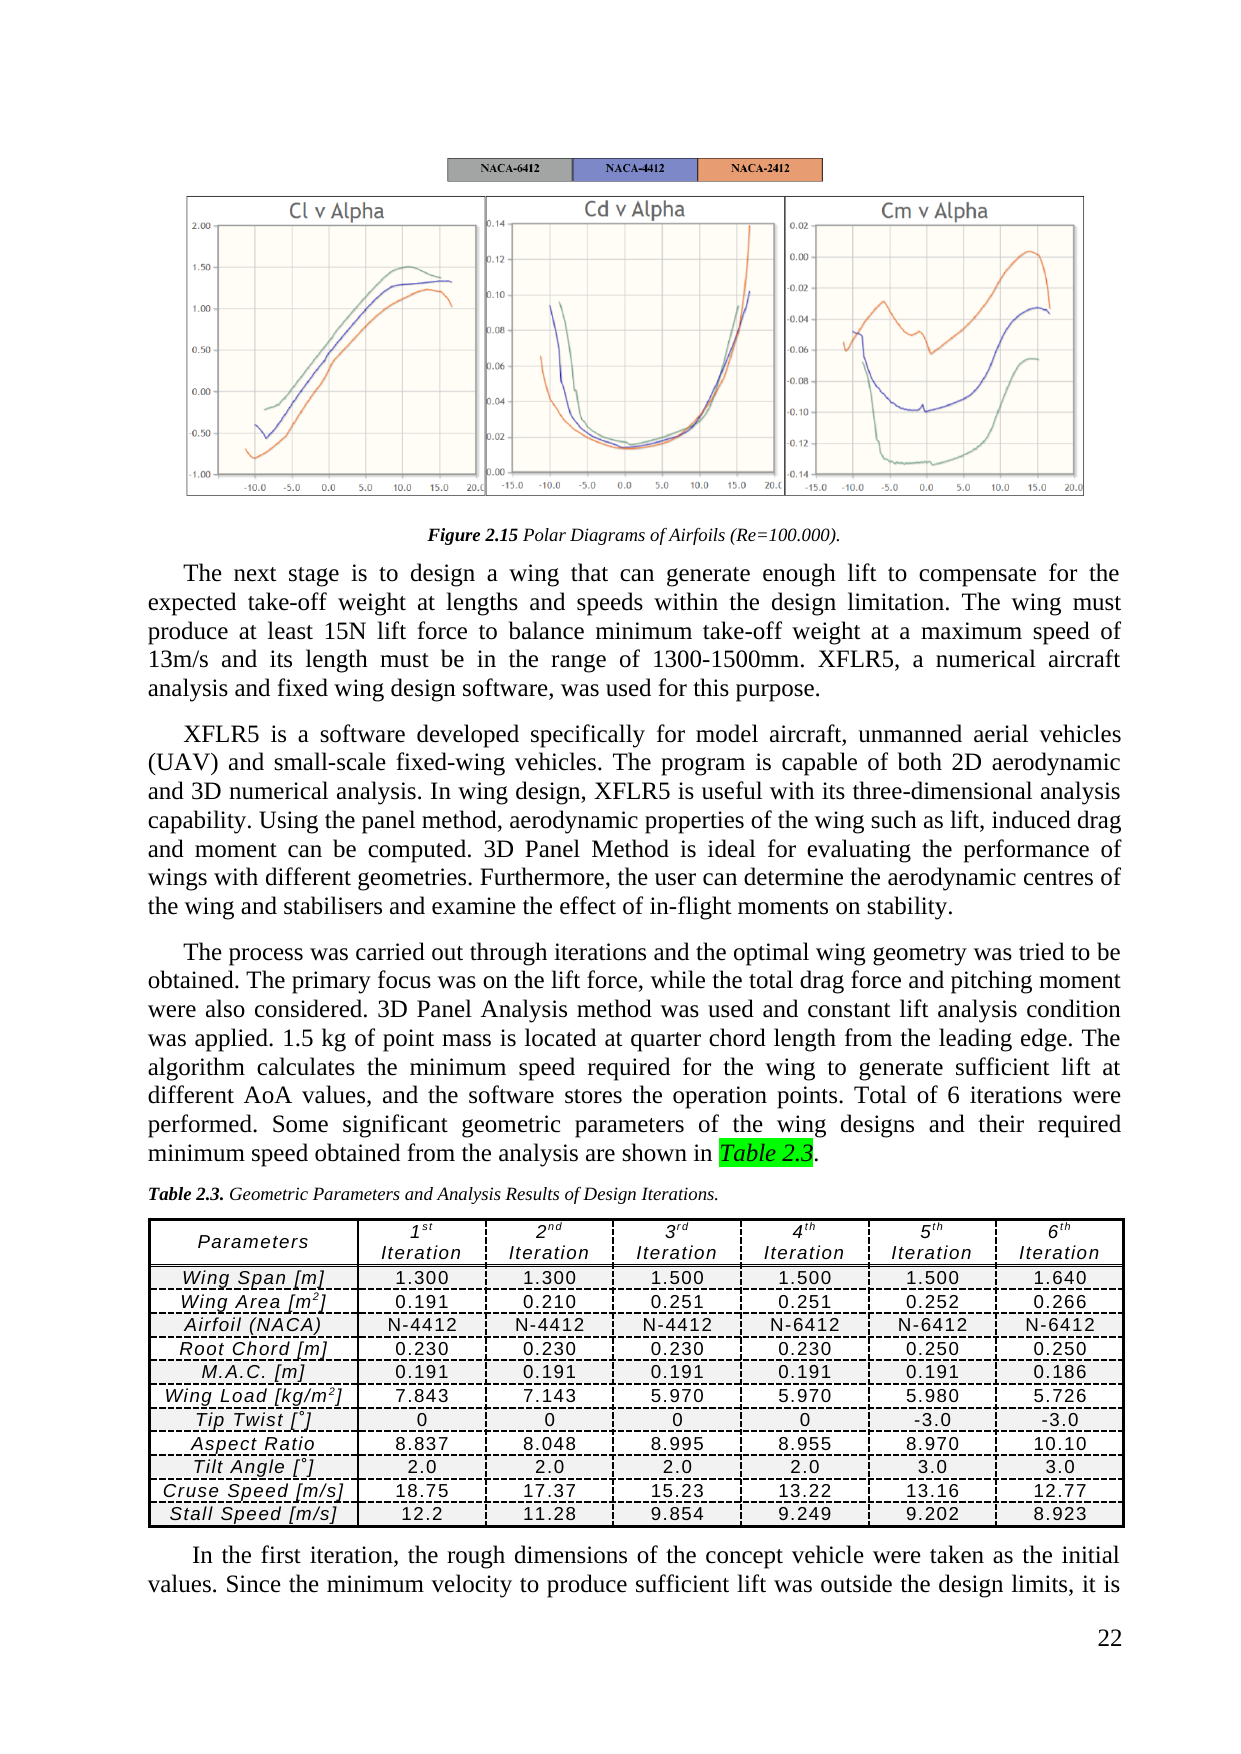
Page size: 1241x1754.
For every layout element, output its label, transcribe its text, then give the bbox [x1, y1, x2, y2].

table_cell N-4412 [613, 1312, 741, 1336]
text The process was carried out through iterations and the optimal wing geometry was tried to be obtained. The primary focus was on the lift force, while the total drag force and pitching moment were also considered. 3D Panel Analysis method was used and constant lift analysis condition was applied. 1.5 kg of point mass is located at quarter chord length from the leading edge. The algorithm calculates the minimum speed required for the wing to generate sufficient lift at different AoA values, and the software stores the operation points. Total of 6 iterations were performed. Some significant geometric parameters of the wing designs and their required minimum speed obtained from the analysis are shown in Table 2.2. [148, 937, 1122, 1167]
table_cell 0.230 [359, 1336, 486, 1359]
table_cell 0.191 [486, 1359, 613, 1383]
table_cell 1.500 [613, 1267, 741, 1288]
text Table 2.3. Geometric Parameters and Analysis Results of Design Iterations. [148, 1183, 1122, 1205]
table_cell 18.75 [359, 1478, 486, 1501]
table_cell 8.837 [359, 1430, 486, 1454]
table_cell 7.843 [359, 1383, 486, 1407]
table_cell 0.186 [996, 1359, 1122, 1383]
table_cell 3.0 [869, 1454, 996, 1477]
table_header Parameters [151, 1221, 357, 1264]
table_cell 8.955 [741, 1430, 868, 1454]
table_cell 1.500 [869, 1267, 996, 1288]
table_cell 2.0 [486, 1454, 613, 1477]
table_cell 12.77 [996, 1478, 1122, 1501]
table_cell N-4412 [359, 1312, 486, 1336]
table_cell Root Chord [m] [151, 1336, 357, 1359]
table_cell 0.210 [486, 1288, 613, 1312]
table_cell Cruse Speed [m/s] [151, 1478, 357, 1501]
table_header 1st Iteration [359, 1221, 486, 1264]
table_cell N-4412 [486, 1312, 613, 1336]
table_cell 0.250 [996, 1336, 1122, 1359]
table_cell M.A.C. [m] [151, 1359, 357, 1383]
table_cell 7.143 [486, 1383, 613, 1407]
table_cell Wing Area [m2] [151, 1288, 357, 1312]
table_cell 1.640 [996, 1267, 1122, 1288]
table_cell 0 [359, 1407, 486, 1430]
table_cell -3.0 [869, 1407, 996, 1430]
table_cell 9.202 [869, 1501, 996, 1525]
table_cell Aspect Ratio [151, 1430, 357, 1454]
table_cell 0 [741, 1407, 868, 1430]
table_cell 0.230 [613, 1336, 741, 1359]
table_cell 9.249 [741, 1501, 868, 1525]
table_cell Stall Speed [m/s] [151, 1501, 357, 1525]
table_cell 0 [613, 1407, 741, 1430]
text The next stage is to design a wing that can generate enough lift to compensate for the expected take-off weight at lengths and speeds within the design limitation. The wing must produce at least 15N lift force to balance minimum take-off weight at a maximum speed of 13m/s and its length must be in the range of 1300-1500mm. XFLR5, a numerical aircraft analysis and fixed wing design software, was used for this purpose. [148, 558, 1122, 702]
table_cell Airfoil (NACA) [151, 1312, 357, 1336]
table_cell 8.923 [996, 1501, 1122, 1525]
table_cell 5.970 [741, 1383, 868, 1407]
table_cell Tilt Angle [˚] [151, 1454, 357, 1477]
table_cell 2.0 [613, 1454, 741, 1477]
table_cell Wing Load [kg/m2] [151, 1383, 357, 1407]
table_cell 11.28 [486, 1501, 613, 1525]
table_cell 0.251 [741, 1288, 868, 1312]
table_cell 0.250 [869, 1336, 996, 1359]
table_cell 5.980 [869, 1383, 996, 1407]
table_cell 0.230 [741, 1336, 868, 1359]
table_cell 0.191 [741, 1359, 868, 1383]
table_cell 13.22 [741, 1478, 868, 1501]
table_cell 1.300 [359, 1267, 486, 1288]
table_cell 8.048 [486, 1430, 613, 1454]
table_cell 0.230 [486, 1336, 613, 1359]
table_cell 1.500 [741, 1267, 868, 1288]
table_cell 17.37 [486, 1478, 613, 1501]
table_cell 3.0 [996, 1454, 1122, 1477]
table_cell 0.266 [996, 1288, 1122, 1312]
table_cell 13.16 [869, 1478, 996, 1501]
table_cell 2.0 [359, 1454, 486, 1477]
picture [178, 147, 1091, 508]
table_header 6th Iteration [996, 1221, 1122, 1264]
table_cell 9.854 [613, 1501, 741, 1525]
table_cell 15.23 [613, 1478, 741, 1501]
table_header 4th Iteration [741, 1221, 868, 1264]
table_header 3rd Iteration [613, 1221, 741, 1264]
text XFLR5 is a software developed specifically for model aircraft, unmanned aerial vehicles (UAV) and small-scale fixed-wing vehicles. The program is capable of both 2D aerodynamic and 3D numerical analysis. In wing design, XFLR5 is useful with its three-dimensional analysis capability. Using the panel method, aerodynamic properties of the wing such as lift, induced drag and moment can be computed. 3D Panel Method is ideal for evaluating the performance of wings with different geometries. Furthermore, the user can determine the aerodynamic centres of the wing and stabilisers and examine the effect of in-flight moments on stability. [148, 719, 1122, 920]
table_cell 5.726 [996, 1383, 1122, 1407]
table_cell Wing Span [m] [151, 1267, 357, 1288]
table_cell N-6412 [869, 1312, 996, 1336]
table_cell 0.191 [359, 1359, 486, 1383]
table_cell 12.2 [359, 1501, 486, 1525]
table_cell 0.252 [869, 1288, 996, 1312]
table_cell 2.0 [741, 1454, 868, 1477]
table_cell 5.970 [613, 1383, 741, 1407]
table_cell 0.191 [613, 1359, 741, 1383]
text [148, 1540, 1122, 1598]
table_cell 1.300 [486, 1267, 613, 1288]
table_cell 8.995 [613, 1430, 741, 1454]
table_header 5th Iteration [869, 1221, 996, 1264]
table_cell 0 [486, 1407, 613, 1430]
table_cell 10.10 [996, 1430, 1122, 1454]
table_cell 8.970 [869, 1430, 996, 1454]
table_cell N-6412 [741, 1312, 868, 1336]
table_cell Tip Twist [˚] [151, 1407, 357, 1430]
table_cell 0.191 [359, 1288, 486, 1312]
table_cell 0.251 [613, 1288, 741, 1312]
table_cell 0.191 [869, 1359, 996, 1383]
table_cell -3.0 [996, 1407, 1122, 1430]
table_header 2nd Iteration [486, 1221, 613, 1264]
table_cell N-6412 [996, 1312, 1122, 1336]
